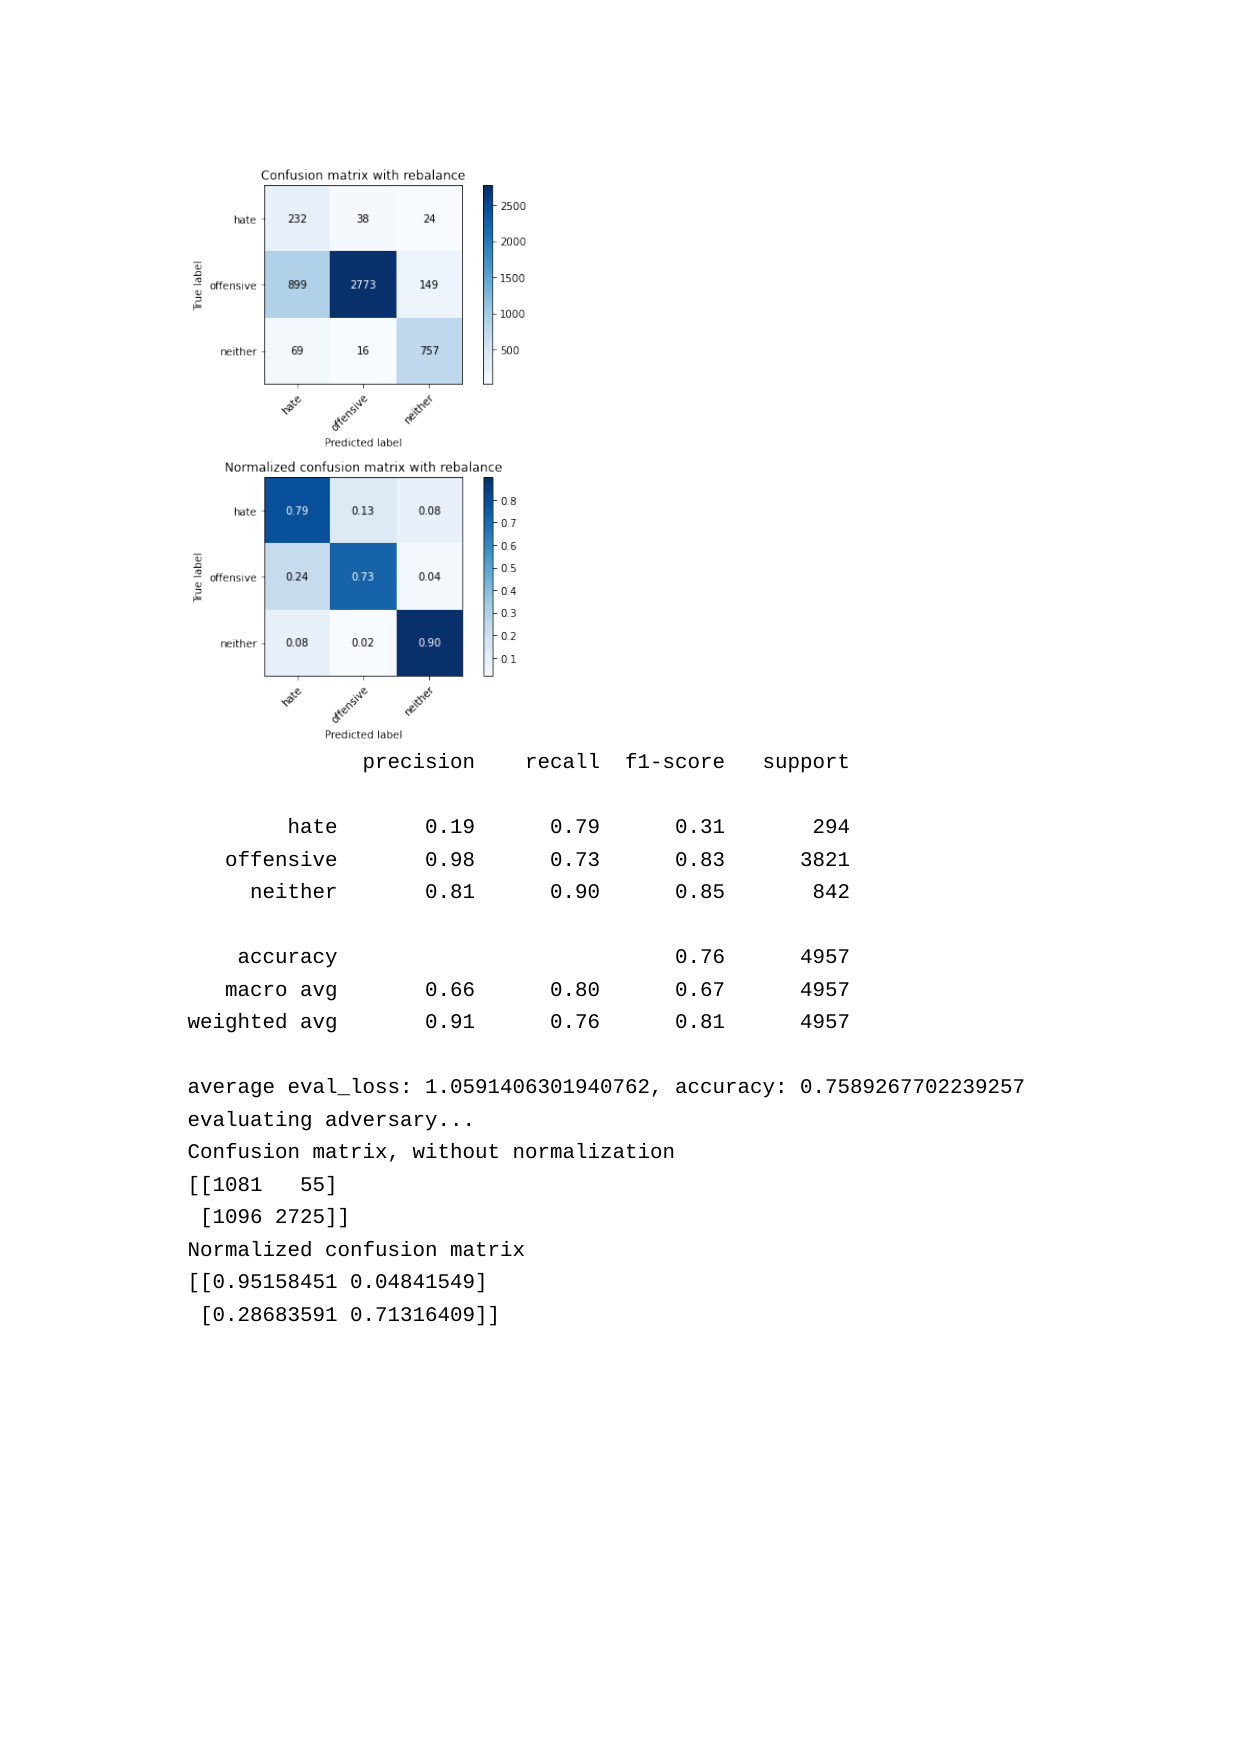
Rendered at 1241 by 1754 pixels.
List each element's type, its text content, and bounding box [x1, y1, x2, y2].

text precision recall f1-score support [187, 747, 1053, 779]
text average eval_loss: 1.0591406301940762, accuracy: 0.7589267702239257 [187, 1072, 1053, 1104]
text Normalized confusion matrix [187, 1234, 1053, 1267]
text neither 0.81 0.90 0.85 842 [187, 877, 1053, 909]
text [[0.95158451 0.04841549] [187, 1267, 1053, 1299]
text [0.28683591 0.71316409]] [187, 1299, 1053, 1332]
text hate 0.19 0.79 0.31 294 [187, 812, 1053, 844]
text weighted avg 0.91 0.76 0.81 4957 [187, 1007, 1053, 1039]
text accuracy 0.76 4957 [187, 942, 1053, 974]
text macro avg 0.66 0.80 0.67 4957 [187, 974, 1053, 1007]
picture [187, 162, 533, 747]
text Confusion matrix, without normalization [187, 1137, 1053, 1169]
text [1096 2725]] [187, 1202, 1053, 1234]
text evaluating adversary... [187, 1104, 1053, 1137]
text [[1081 55] [187, 1169, 1053, 1202]
text offensive 0.98 0.73 0.83 3821 [187, 844, 1053, 877]
